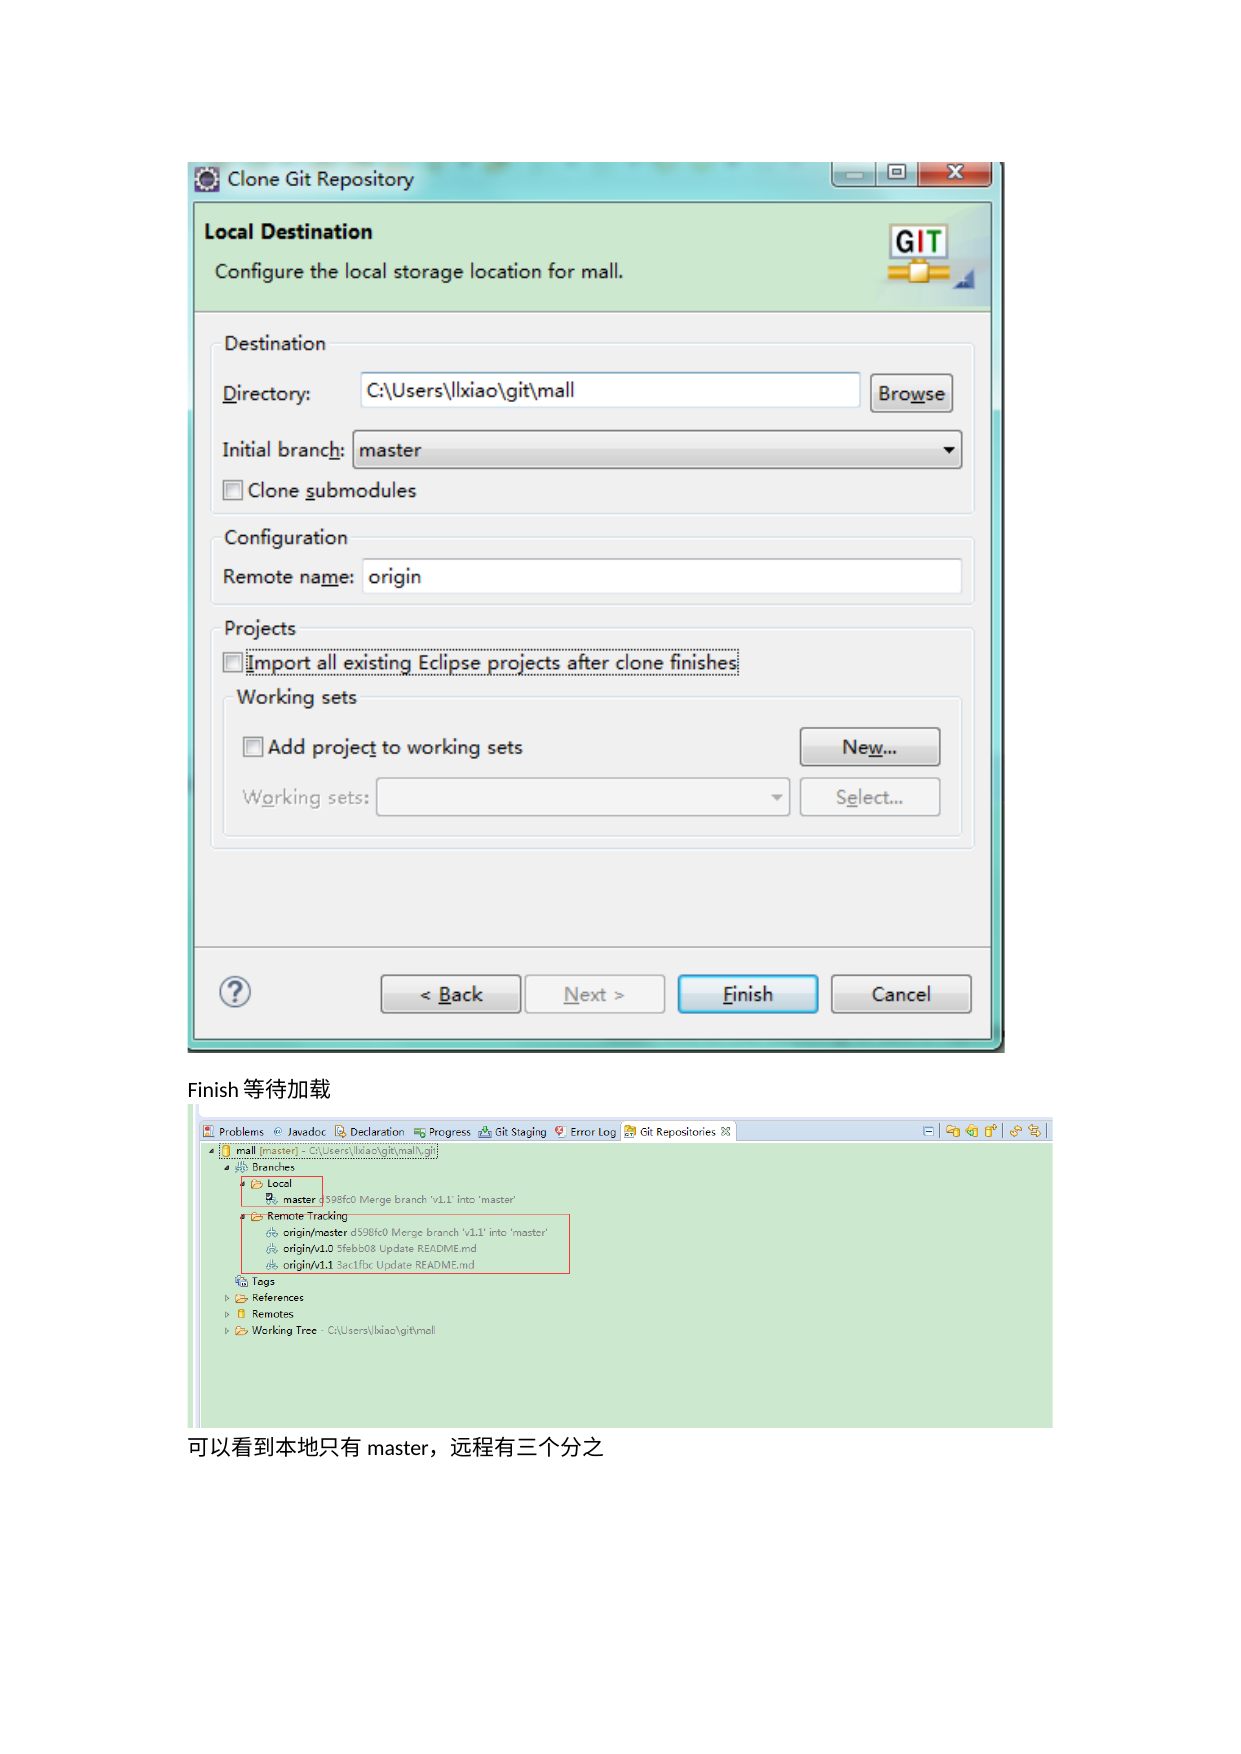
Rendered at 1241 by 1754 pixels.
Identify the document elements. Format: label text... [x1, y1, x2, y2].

picture [187, 162, 1005, 1053]
picture [187, 1104, 1053, 1428]
text Finish等待加载 [187, 1072, 1053, 1104]
text 可以看到本地只有master，远程有三个分之 [187, 1429, 1053, 1462]
